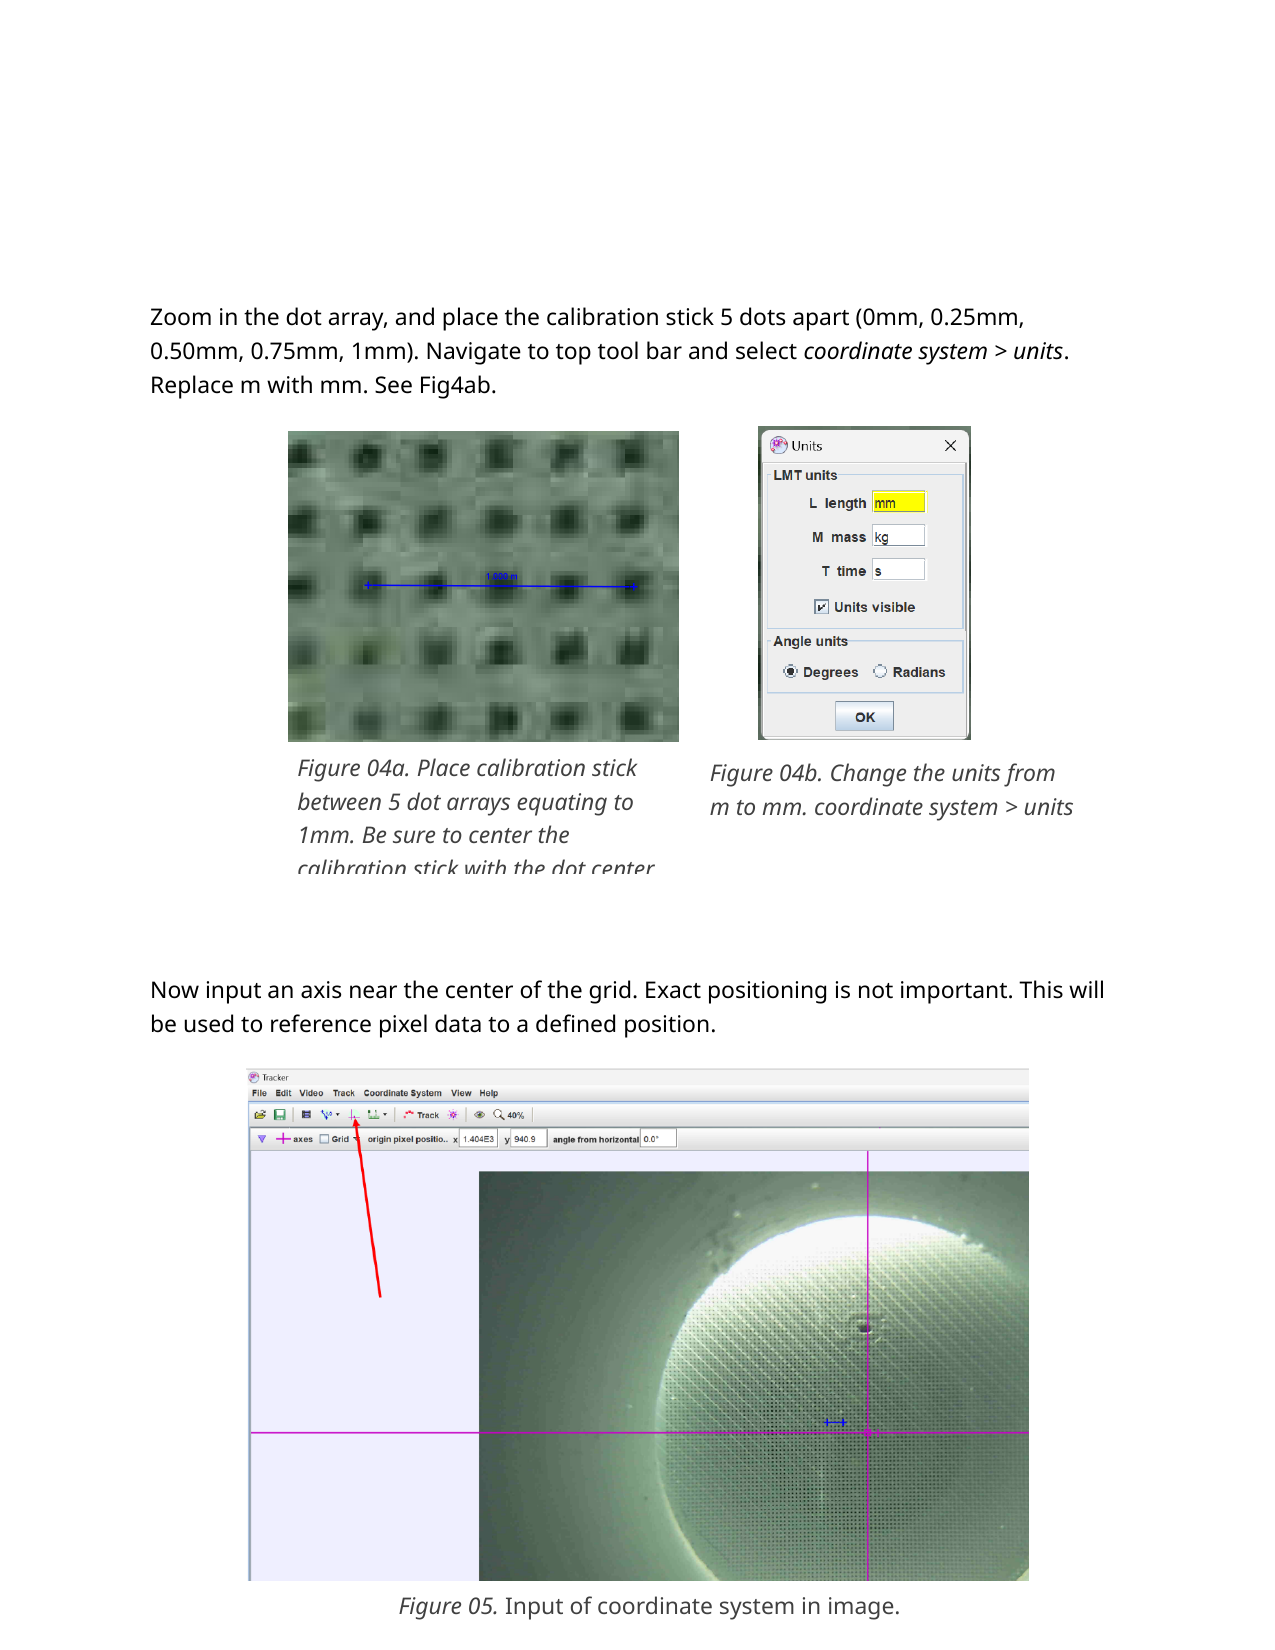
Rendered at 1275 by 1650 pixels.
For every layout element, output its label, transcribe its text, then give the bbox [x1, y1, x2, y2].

picture [246, 1068, 1029, 1581]
text Now input an axis near the center of the grid. Exact positioning is not important. This will be used to reference pixel data to a defined position. [150, 974, 1125, 1039]
picture [288, 431, 679, 742]
text Zoom in the dot array, and place the calibration stick 5 dots apart (0mm, 0.25mm, 0.50mm, 0.75mm, 1mm). Navigate to top tool bar and select coordinate system > units. Replace m with mm. See Fig4ab. [150, 301, 1125, 400]
picture [758, 426, 971, 740]
